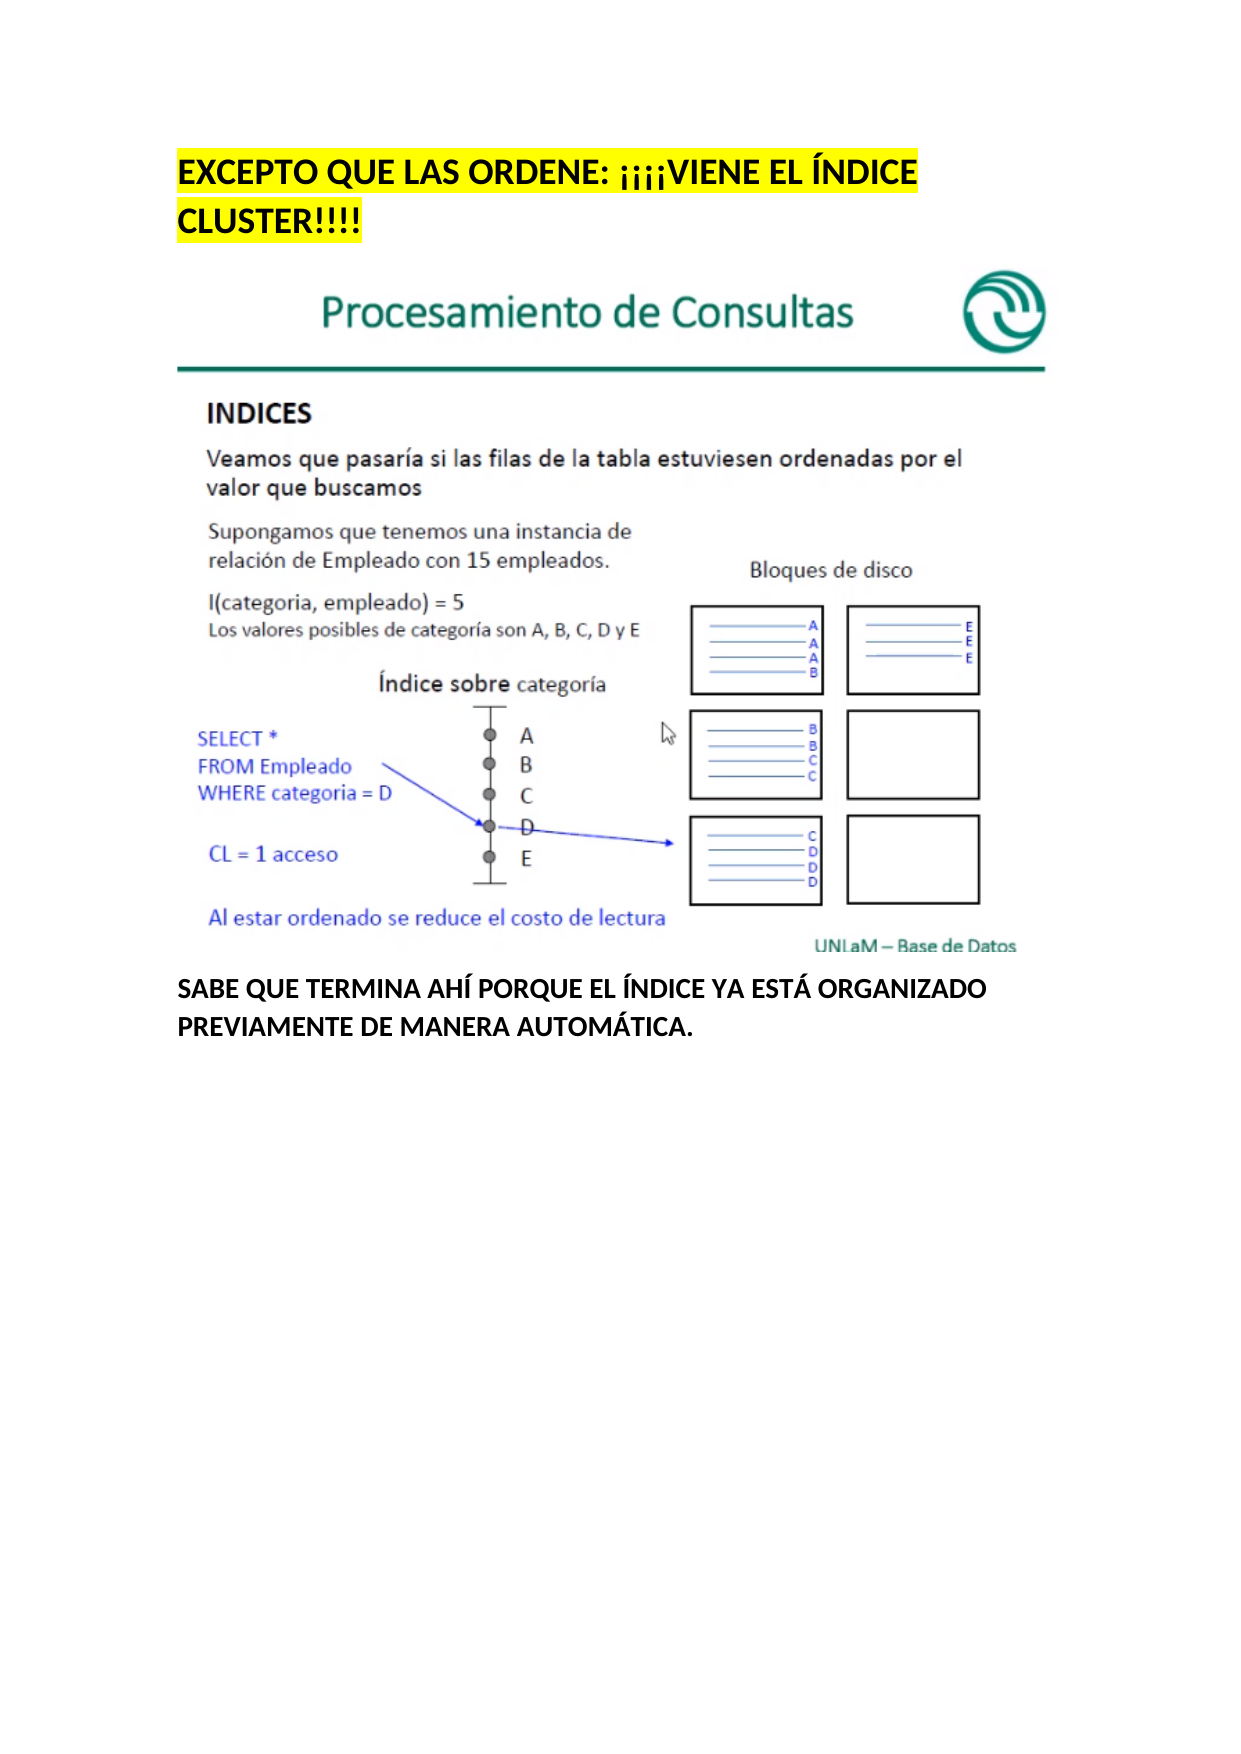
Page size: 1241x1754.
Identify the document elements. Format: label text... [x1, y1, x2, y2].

text EXCEPTO QUE LAS ORDENE: ¡¡¡¡VIENE EL ÍNDICE CLUSTER!!!! [177, 148, 1063, 243]
text SABE QUE TERMINA AHÍ PORQUE EL ÍNDICE YA ESTÁ ORGANIZADO PREVIAMENTE DE MANERA AUTOMÁTICA. [177, 970, 1063, 1044]
picture [177, 263, 1063, 952]
